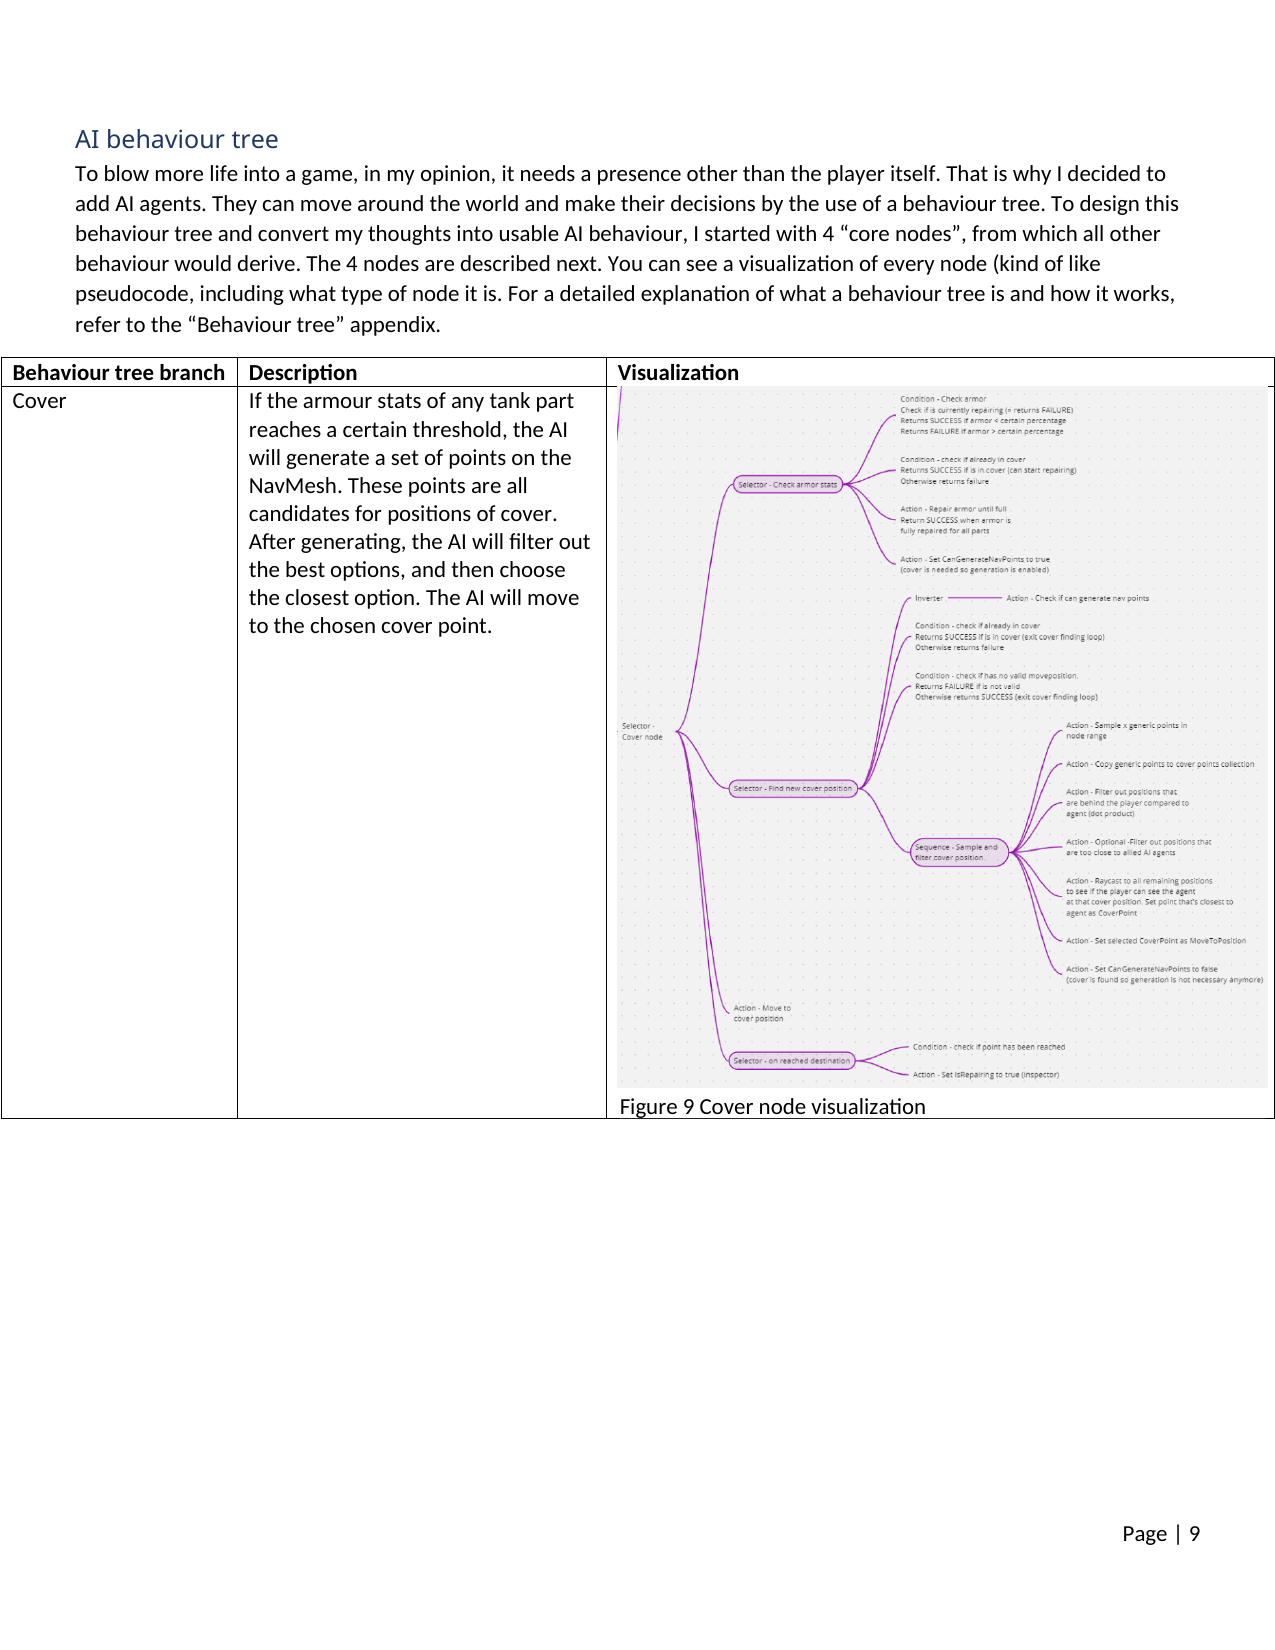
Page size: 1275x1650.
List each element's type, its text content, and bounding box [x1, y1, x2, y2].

text To blow more life into a game, in my opinion, it needs a presence other than the player itself. That is why I decided to add AI agents. They can move around the world and make their decisions by the use of a behaviour tree. To design this behaviour tree and convert my thoughts into usable AI behaviour, I started with 4 “core nodes”, from which all other behaviour would derive. The 4 nodes are described next. You can see a visualization of every node (kind of like pseudocode, including what type of node it is. For a detailed explanation of what a behaviour tree is and how it works, refer to the “Behaviour tree” appendix. [75, 159, 1200, 338]
table_cell [607, 387, 1274, 1118]
picture [617, 386, 1268, 1088]
table_header Behaviour tree branch [2, 358, 237, 386]
table_header Description [238, 358, 606, 386]
table_header Visualization [607, 358, 1274, 386]
subtitle AI behaviour tree [75, 122, 1200, 156]
table_cell If the armour stats of any tank part reaches a certain threshold, the AI will generate a set of points on the NavMesh. These points are all candidates for positions of cover. After generating, the AI will filter out the best options, and then choose the closest option. The AI will move to the chosen cover point. [238, 387, 606, 1118]
table_cell Cover [2, 387, 237, 1118]
